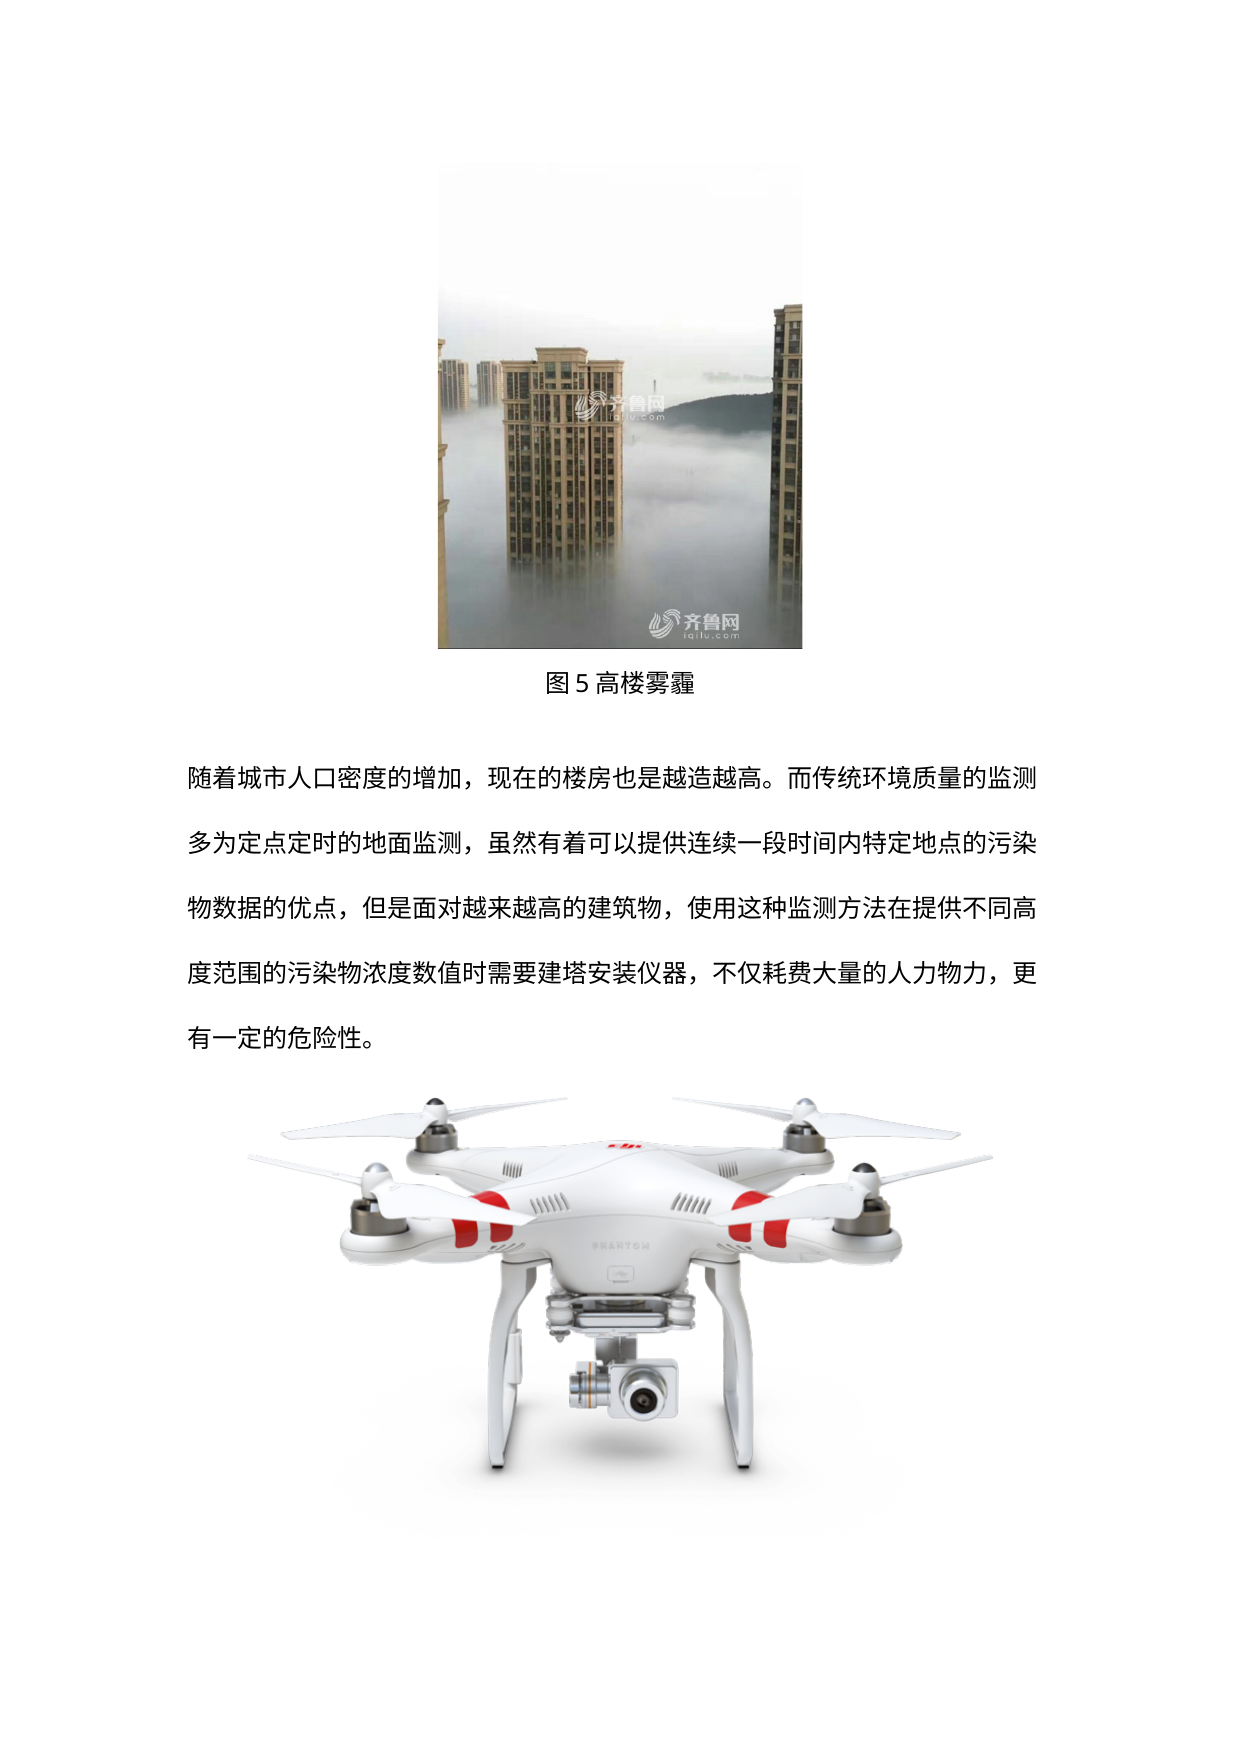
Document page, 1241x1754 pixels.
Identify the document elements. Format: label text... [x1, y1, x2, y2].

picture [247, 1097, 993, 1556]
text 随着城市人口密度的增加，现在的楼房也是越造越高。而传统环境质量的监测多为定点定时的地面监测，虽然有着可以提供连续一段时间内特定地点的污染物数据的优点，但是面对越来越高的建筑物，使用这种监测方法在提供不同高度范围的污染物浓度数值时需要建塔安装仪器，不仅耗费大量的人力物力，更有一定的危险性。 [187, 744, 1053, 1069]
text 图5 高楼雾霾 [187, 649, 1053, 714]
picture [437, 162, 803, 649]
